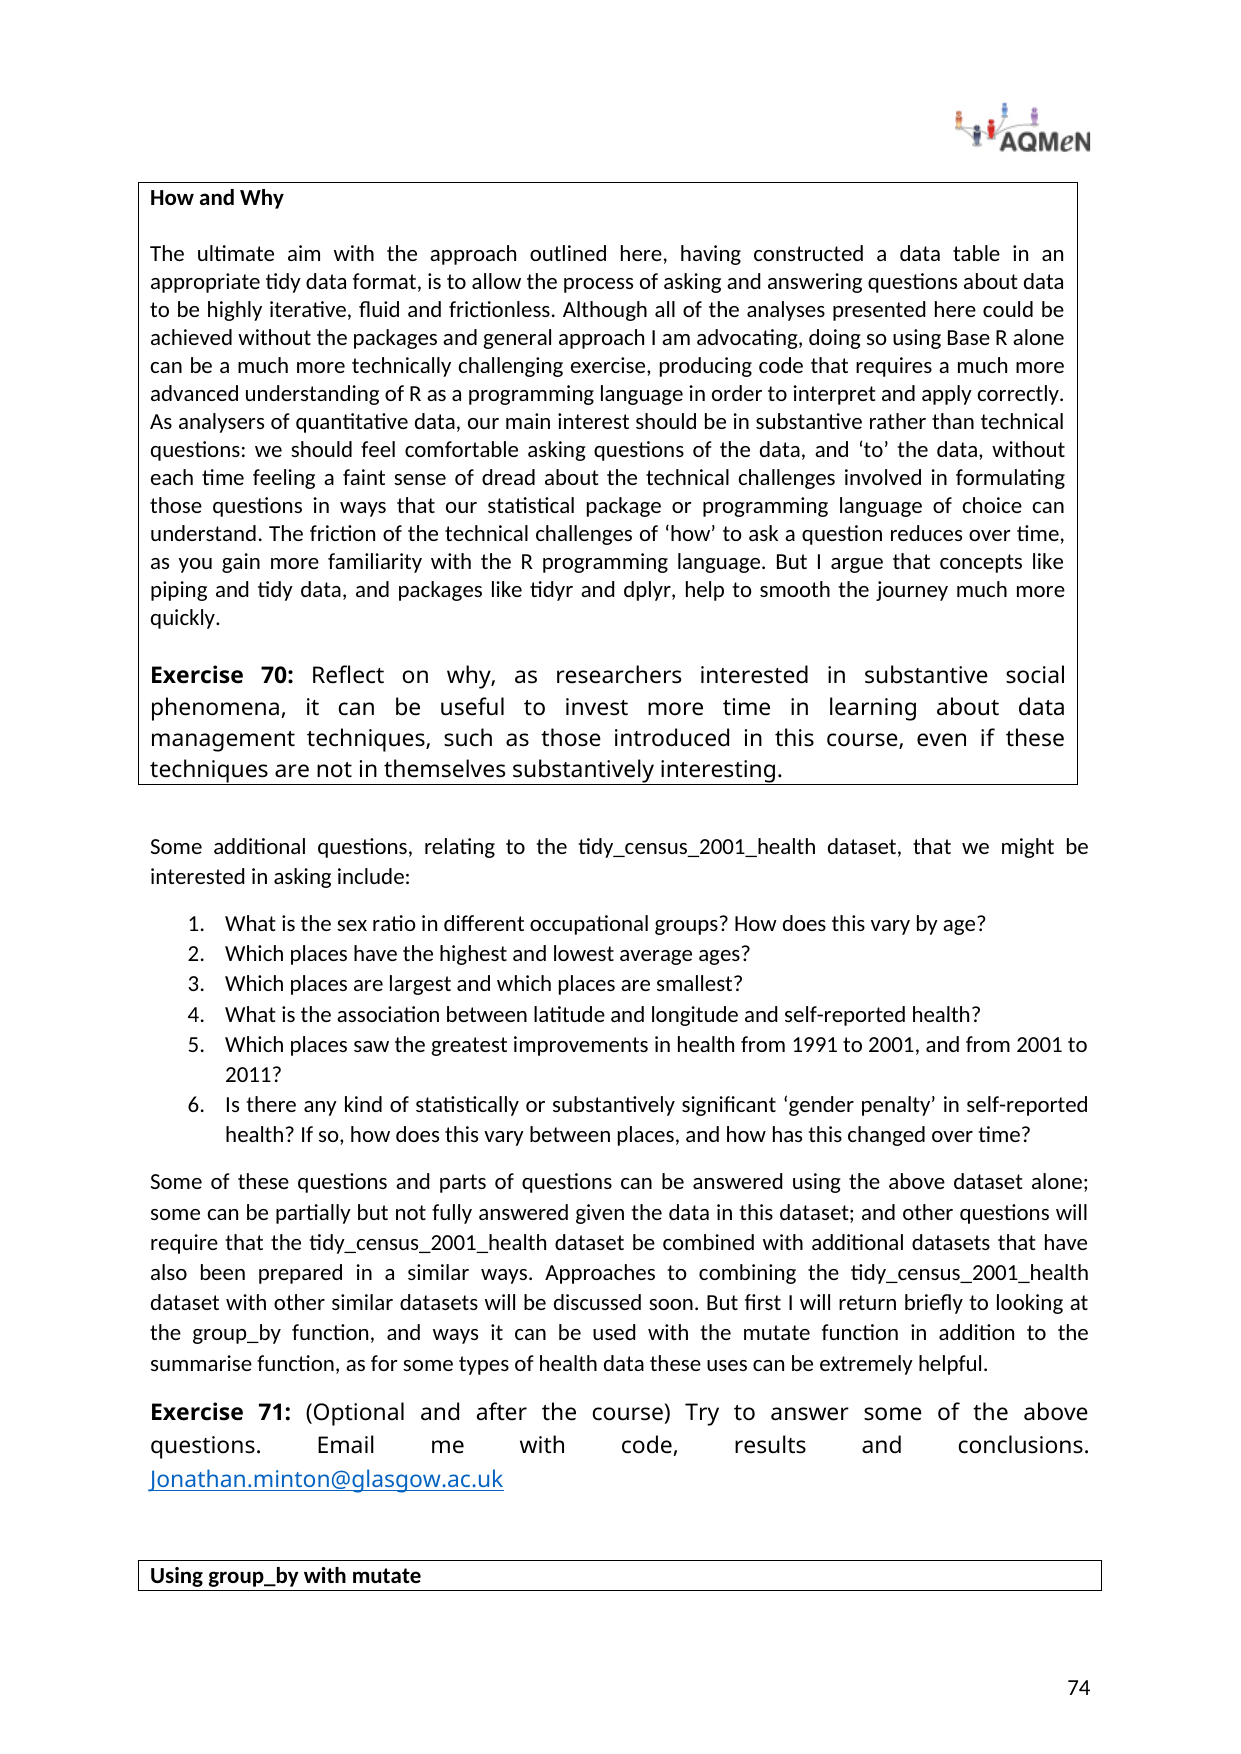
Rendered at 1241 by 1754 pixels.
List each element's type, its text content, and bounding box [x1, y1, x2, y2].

list What is the sex ratio in different occupational groups? How does this vary by age? [187, 909, 1090, 937]
picture [955, 73, 1091, 182]
list Which places have the highest and lowest average ages? [187, 939, 1090, 967]
text Some of these questions and parts of questions can be answered using the above dataset alone; some can be partially but not fully answered given the data in this dataset; and other questions will require that the tidy_census_2001_health dataset be combined with additional datasets that have also been prepared in a similar ways. Approaches to combining the tidy_census_2001_health dataset with other similar datasets will be discussed soon. But first I will return briefly to looking at the group_by function, and ways it can be used with the mutate function in addition to the summarise function, as for some types of health data these uses can be extremely helpful. [150, 1167, 1090, 1377]
list Is there any kind of statistically or substantively significant ‘gender penalty’ in self-reported health? If so, how does this vary between places, and how has this changed over time? [187, 1090, 1090, 1149]
list Which places are largest and which places are smallest? [187, 969, 1090, 998]
list Which places saw the greatest improvements in health from 1991 to 2001, and from 2001 to 2011? [187, 1030, 1090, 1088]
text Exercise 71: (Optional and after the course) Try to answer some of the above questions. Email me with code, results and conclusions. Jonathan.minton@glasgow.ac.uk [150, 1396, 1090, 1494]
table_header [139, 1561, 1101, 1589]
text Some additional questions, relating to the tidy_census_2001_health dataset, that we might be interested in asking include: [150, 832, 1090, 890]
list What is the association between latitude and longitude and self-reported health? [187, 1000, 1090, 1028]
table_header How and Why The ultimate aim with the approach outlined here, having constructed a data table in an appropriate tidy data format, is to allow the process of asking and answering questions about data to be highly iterative, fluid and frictionless. Although all of the analyses presented here could be achieved without the packages and general approach I am advocating, doing so using Base R alone can be a much more technically challenging exercise, producing code that requires a much more advanced understanding of R as a programming language in order to interpret and apply correctly. As analysers of quantitative data, our main interest should be in substantive rather than technical questions: we should feel comfortable asking questions of the data, and ‘to’ the data, without each time feeling a faint sense of dread about the technical challenges involved in formulating those questions in ways that our statistical package or programming language of choice can understand. The friction of the technical challenges of ‘how’ to ask a question reduces over time, as you gain more familiarity with the R programming language. But I argue that concepts like piping and tidy data, and packages like tidyr and dplyr, help to smooth the journey much more quickly. Exercise 70: Reflect on why, as researchers interested in substantive social phenomena, it can be useful to invest more time in learning about data management techniques, such as those introduced in this course, even if these techniques are not in themselves substantively interesting. [139, 183, 1077, 784]
